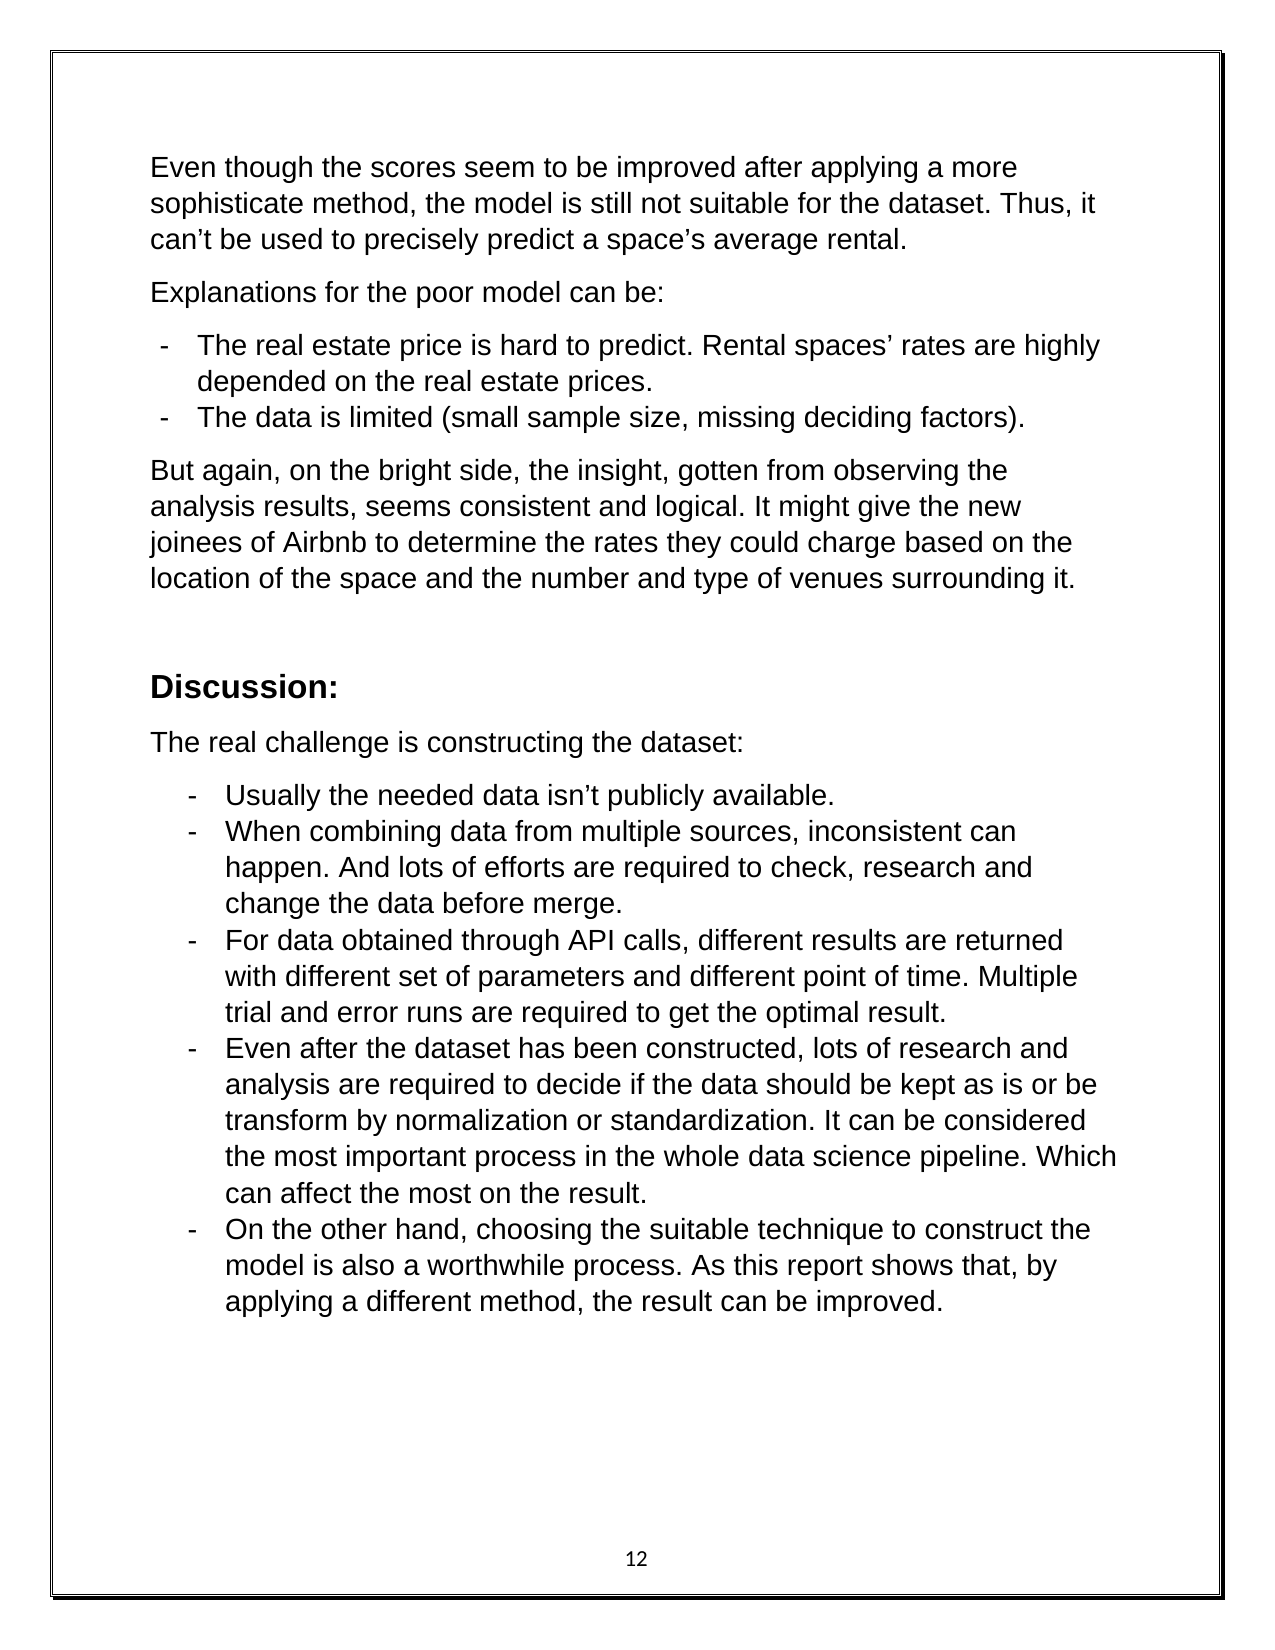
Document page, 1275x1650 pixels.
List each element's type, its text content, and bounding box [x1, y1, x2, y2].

text Even though the scores seem to be improved after applying a more sophisticate method, the model is still not suitable for the dataset. Thus, it can’t be used to precisely predict a space’s average rental. [150, 150, 1122, 256]
list On the other hand, choosing the suitable technique to construct the model is also a worthwhile process. As this report shows that, by applying a different method, the result can be improved. [187, 1212, 1122, 1318]
text Discussion: [150, 667, 1122, 706]
text The real challenge is constructing the dataset: [150, 725, 1122, 759]
list Even after the dataset has been constructed, lots of research and analysis are required to decide if the data should be kept as is or be transform by normalization or standardization. It can be considered the most important process in the whole data science pipeline. Which can affect the most on the result. [187, 1031, 1122, 1209]
list The real estate price is hard to predict. Rental spaces’ rates are highly depended on the real estate prices. [159, 328, 1122, 398]
list Usually the needed data isn’t publicly available. [187, 778, 1122, 812]
list When combining data from multiple sources, inconsistent can happen. And lots of efforts are required to check, research and change the data before merge. [187, 814, 1122, 920]
list The data is limited (small sample size, missing deciding factors). [159, 400, 1122, 434]
text But again, on the bright side, the insight, gotten from observing the analysis results, seems consistent and logical. It might give the new joinees of Airbnb to determine the rates they could charge based on the location of the space and the number and type of venues surrounding it. [150, 453, 1122, 595]
text Explanations for the poor model can be: [150, 275, 1122, 309]
list For data obtained through API calls, different results are returned with different set of parameters and different point of time. Multiple trial and error runs are required to get the optimal result. [187, 923, 1122, 1028]
